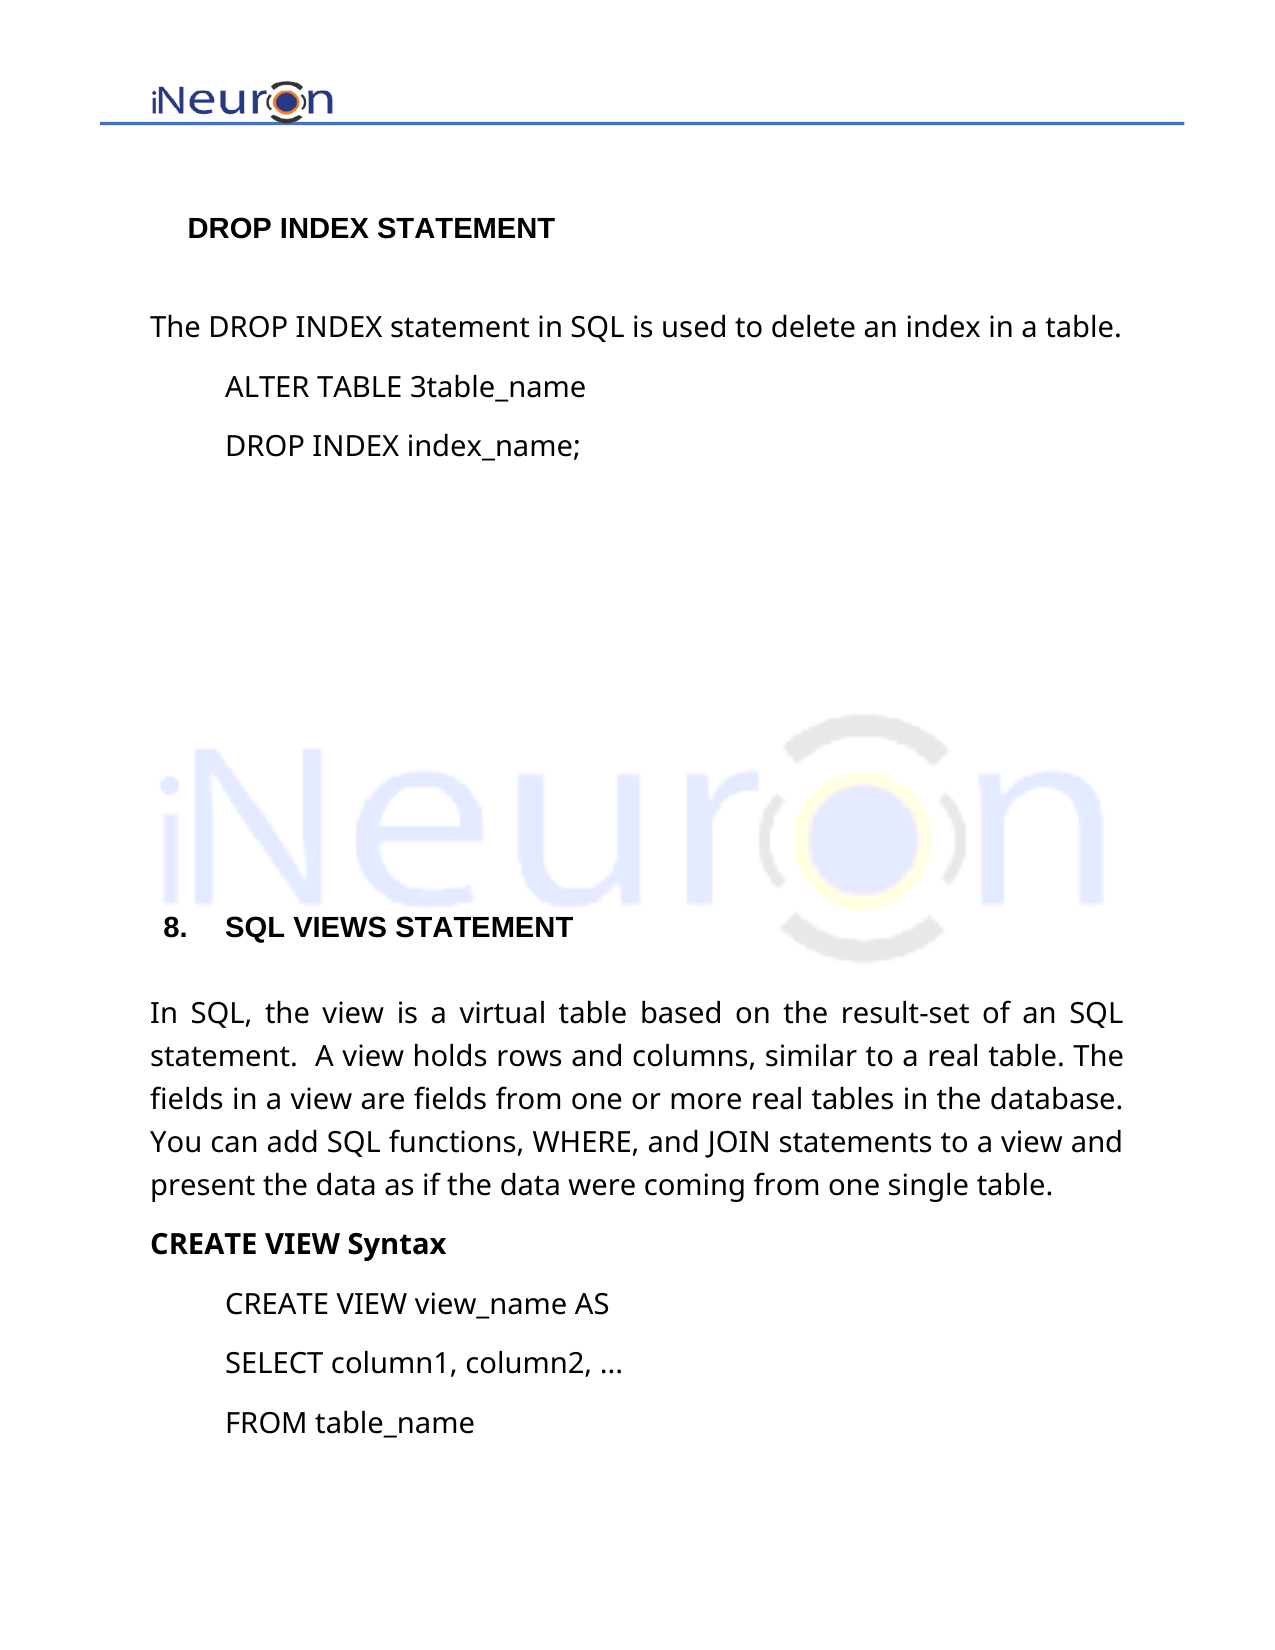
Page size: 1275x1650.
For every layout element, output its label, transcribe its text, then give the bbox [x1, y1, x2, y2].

text DROP INDEX index_name; [150, 426, 1125, 465]
text ALTER TABLE 3table_name [150, 366, 1125, 406]
text CREATE VIEW view_name AS [150, 1283, 1125, 1323]
text In SQL, the view is a virtual table based on the result-set of an SQL statement. A view holds rows and columns, similar to a real table. The fields in a view are fields from one or more real tables in the database. You can add SQL functions, WHERE, and JOIN statements to a view and present the data as if the data were coming from one single table. [150, 993, 1125, 1204]
text CREATE VIEW Syntax [150, 1223, 1125, 1263]
text FROM table_name [150, 1402, 1125, 1442]
subtitle DROP INDEX STATEMENT [187, 211, 1125, 244]
text SELECT column1, column2, ... [150, 1342, 1125, 1382]
text The DROP INDEX statement in SQL is used to delete an index in a table. [150, 307, 1125, 346]
picture [150, 75, 335, 124]
subtitle SQL VIEWS STATEMENT [187, 910, 1125, 943]
